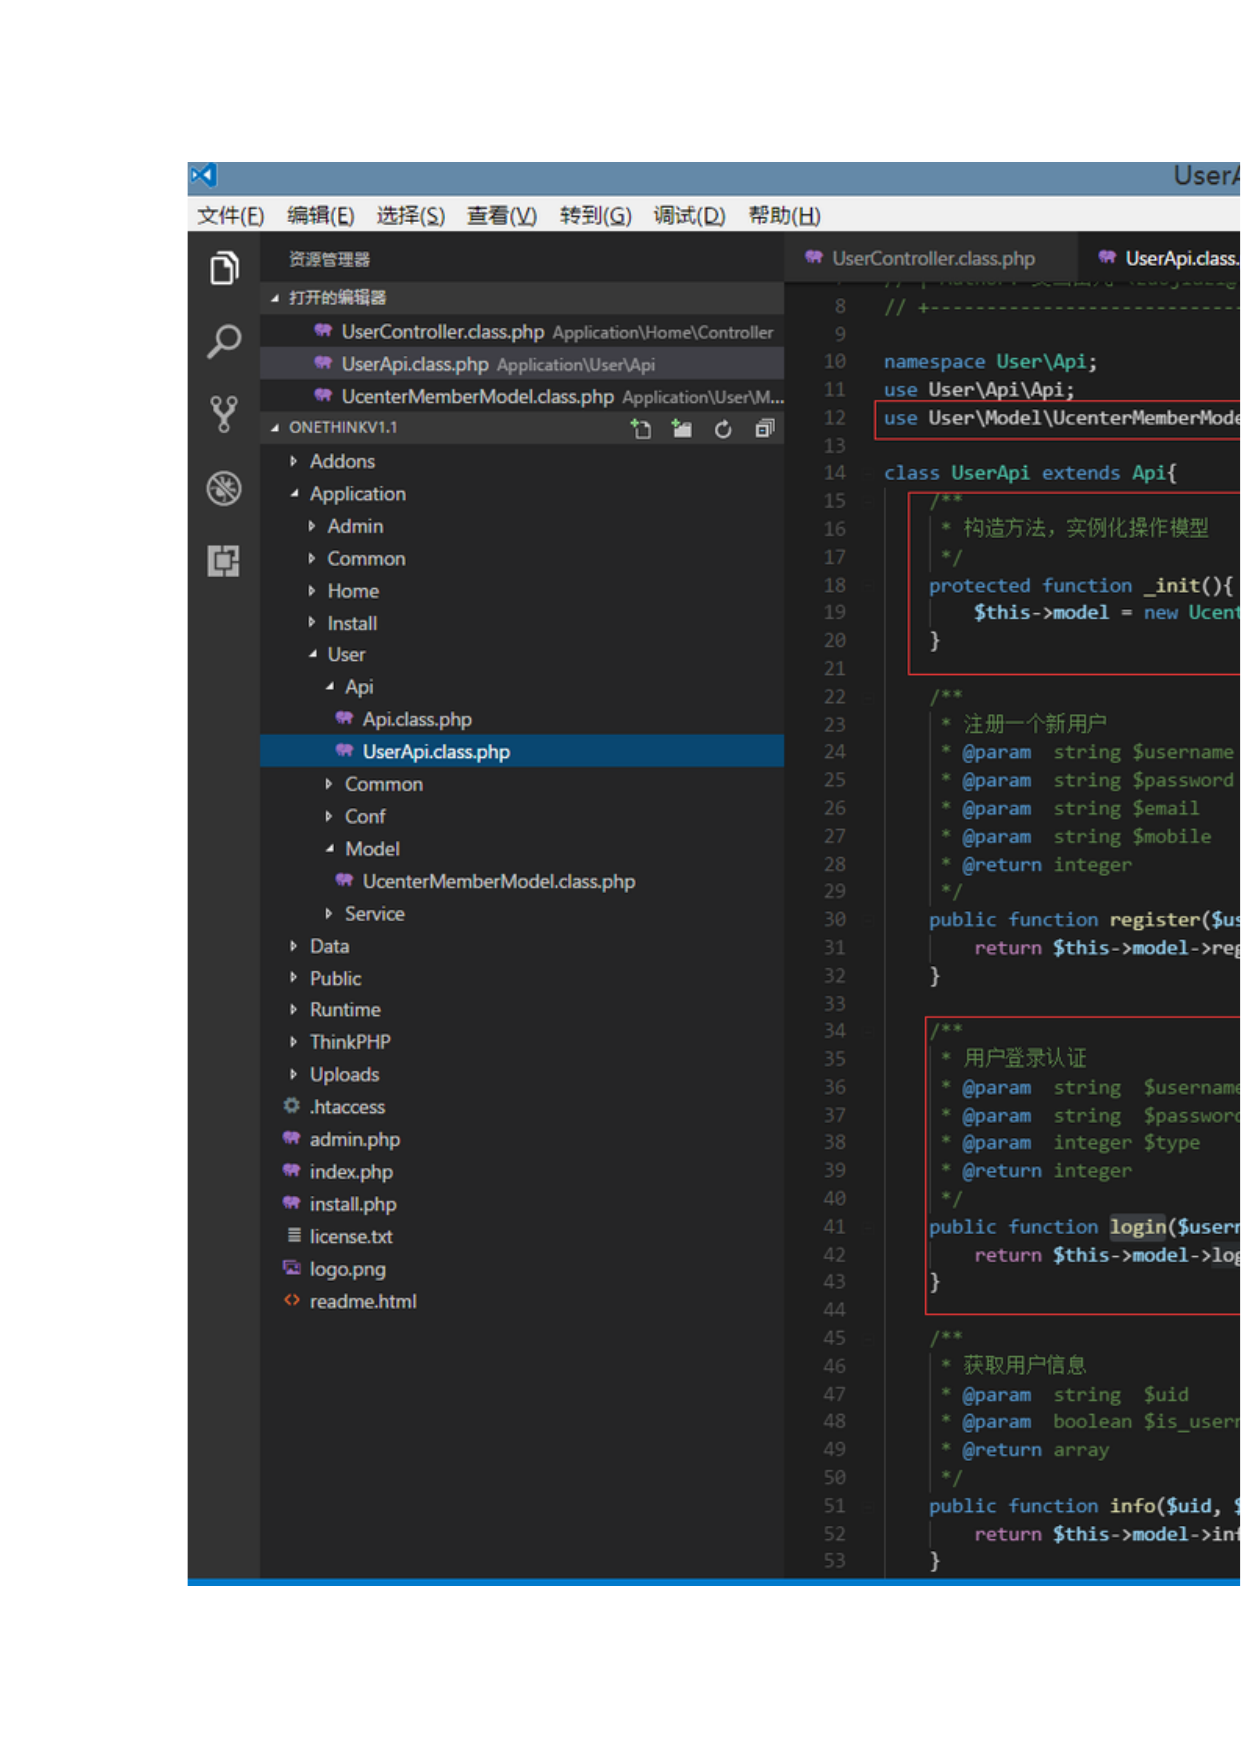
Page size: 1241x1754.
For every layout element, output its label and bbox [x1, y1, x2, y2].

picture [187, 162, 1241, 1586]
